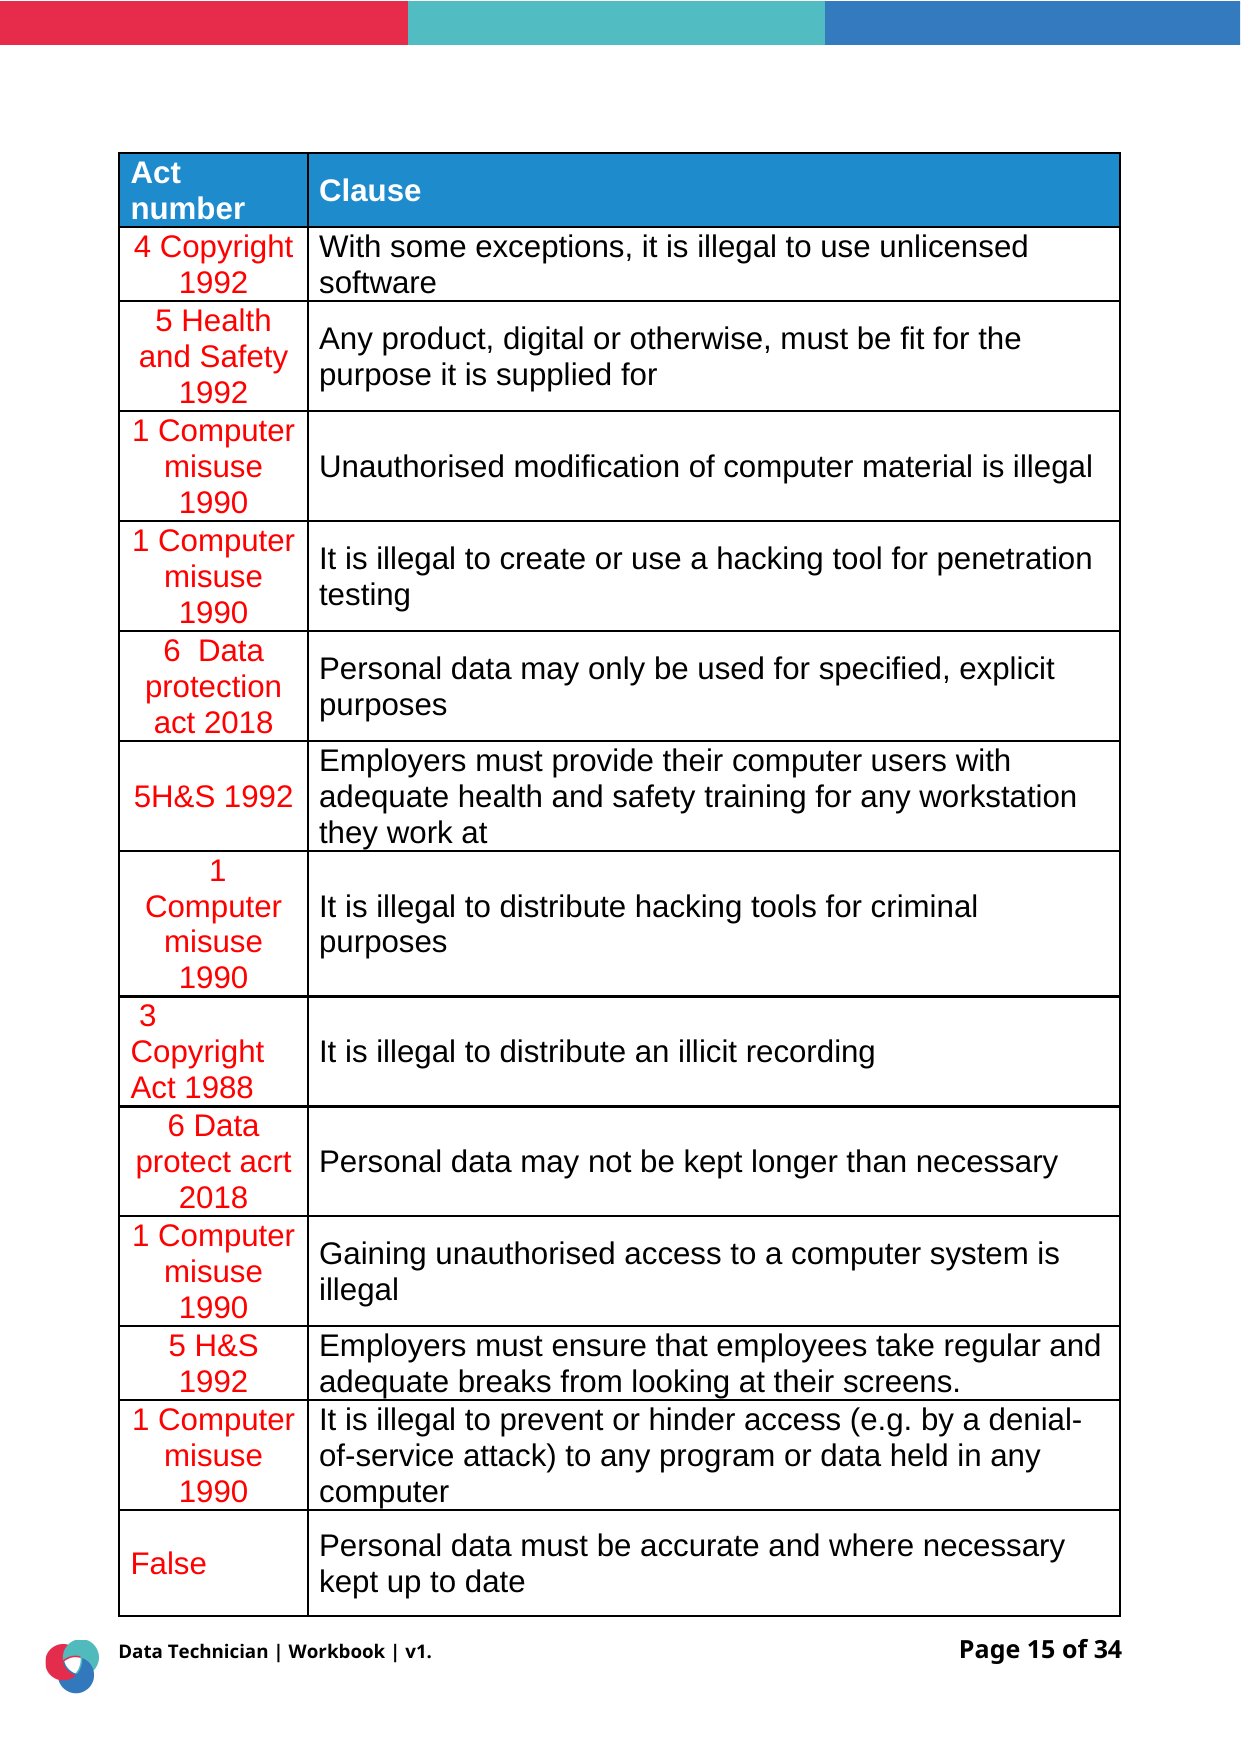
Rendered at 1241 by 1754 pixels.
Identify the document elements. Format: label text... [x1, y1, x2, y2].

table_cell Gaining unauthorised access to a computer system is illegal [309, 1217, 1119, 1325]
table_cell It is illegal to prevent or hinder access (e.g. by a denial-of-service attack) to any program or data held in any computer [309, 1401, 1119, 1509]
table_header Clause [309, 154, 1119, 226]
table_cell 1 Computer misuse 1990 [120, 412, 307, 520]
table_cell 1 Computer misuse 1990 [120, 852, 307, 995]
table_cell 3 Copyright Act 1988 [120, 998, 307, 1105]
table_cell 4 Copyright 1992 [120, 228, 307, 300]
table_cell Personal data may only be used for specified, explicit purposes [309, 632, 1119, 740]
table_cell False [120, 1511, 307, 1615]
table_cell Unauthorised modification of computer material is illegal [309, 412, 1119, 520]
table_cell 1 Computer misuse 1990 [120, 1401, 307, 1509]
table_cell 5 H&S 1992 [120, 1327, 307, 1399]
table_cell It is illegal to create or use a hacking tool for penetration testing [309, 522, 1119, 630]
table_cell 5 Health and Safety 1992 [120, 302, 307, 410]
table_cell It is illegal to distribute an illicit recording [309, 998, 1119, 1105]
table_cell It is illegal to distribute hacking tools for criminal purposes [309, 852, 1119, 995]
table_header Act number [120, 154, 307, 226]
table_cell Personal data may not be kept longer than necessary [309, 1108, 1119, 1215]
table_cell 5H&S 1992 [120, 742, 307, 849]
table_cell 1 Computer misuse 1990 [120, 522, 307, 630]
table_cell Employers must ensure that employees take regular and adequate breaks from looking at their screens. [309, 1327, 1119, 1399]
table_cell Employers must provide their computer users with adequate health and safety training for any workstation they work at [309, 742, 1119, 849]
picture [45, 1640, 100, 1694]
table_cell 6 Data protection act 2018 [120, 632, 307, 740]
table_cell 6 Data protect acrt 2018 [120, 1108, 307, 1215]
table_cell With some exceptions, it is illegal to use unlicensed software [309, 228, 1119, 300]
table_cell Any product, digital or otherwise, must be fit for the purpose it is supplied for [309, 302, 1119, 410]
table_cell 1 Computer misuse 1990 [120, 1217, 307, 1325]
table_cell Personal data must be accurate and where necessary kept up to date [309, 1511, 1119, 1615]
